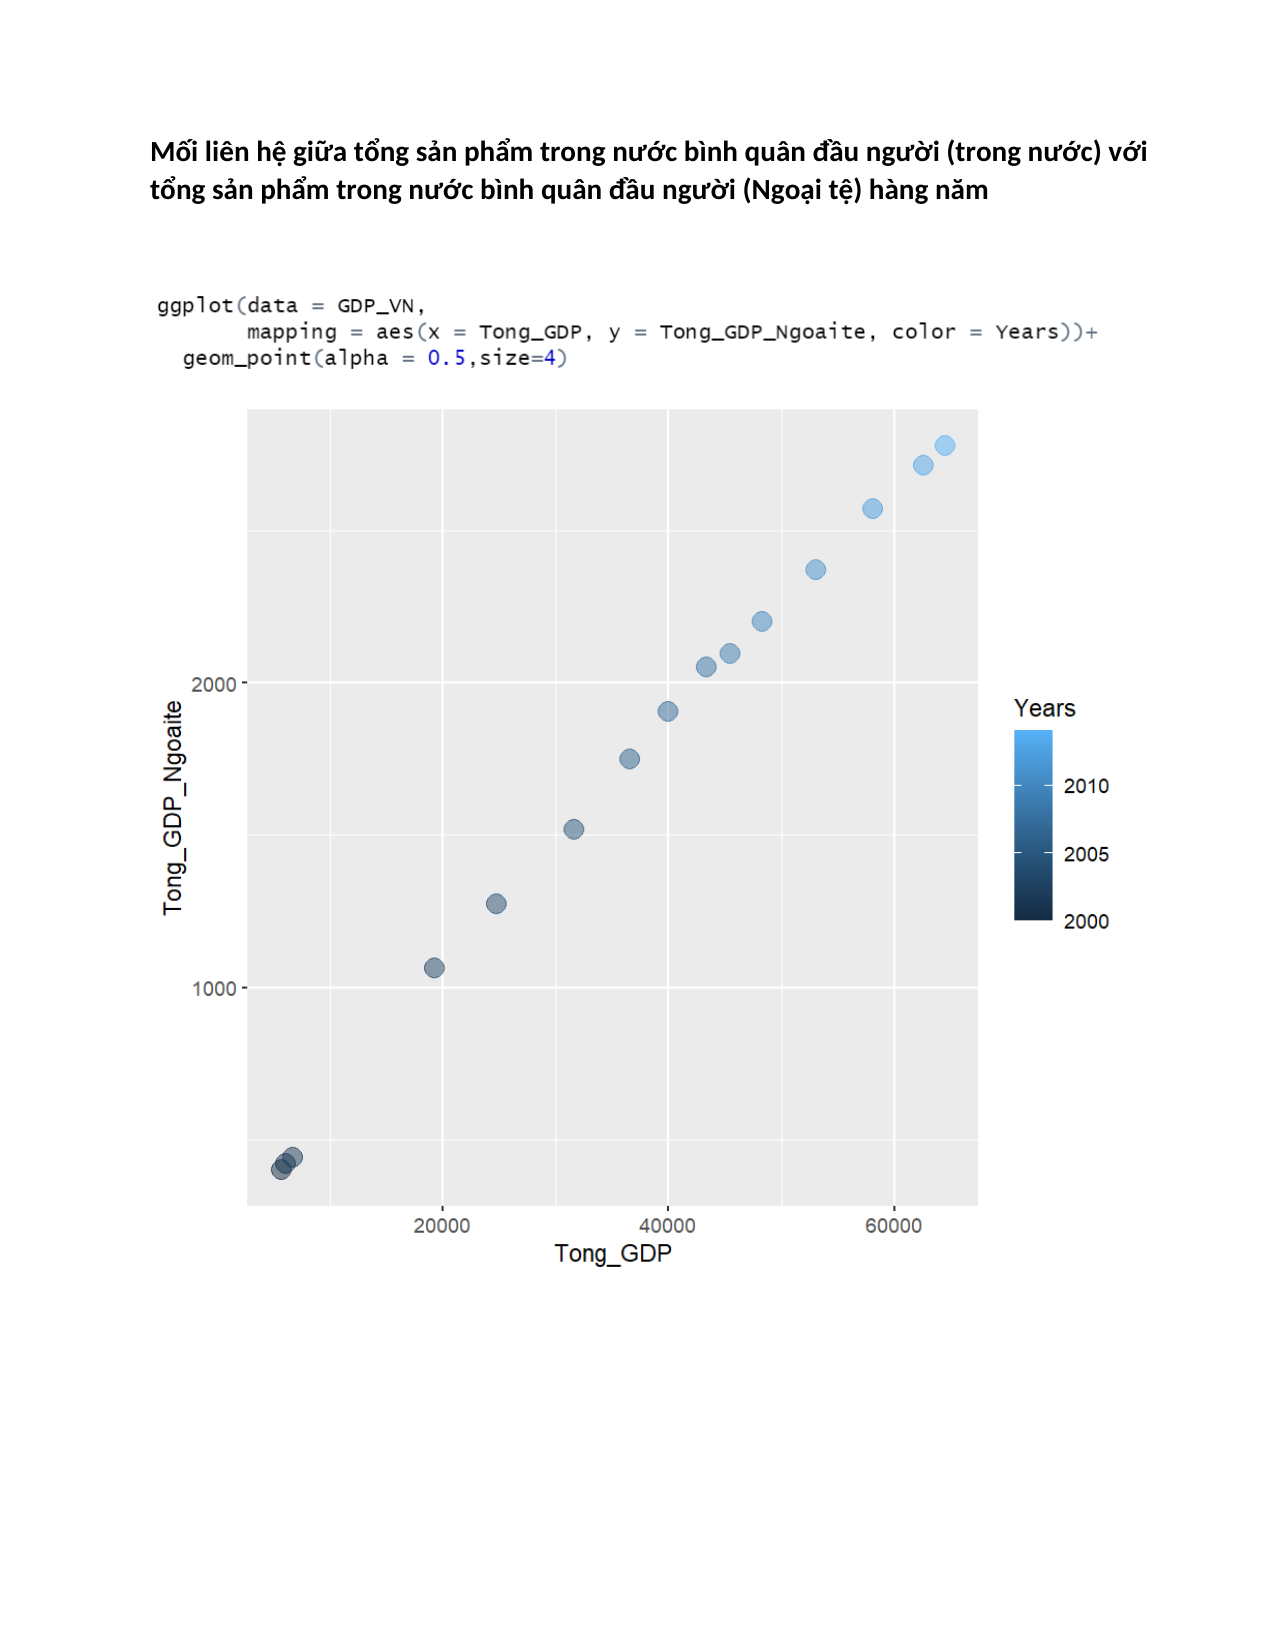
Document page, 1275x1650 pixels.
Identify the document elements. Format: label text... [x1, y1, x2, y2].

picture [150, 281, 1125, 381]
text Mối liên hệ giữa tổng sản phẩm trong nước bình quân đầu người (trong nước) với tổng sản phẩm trong nước bình quân đầu người (Ngoại tệ) hàng năm [150, 133, 1152, 207]
picture [150, 399, 1125, 1270]
